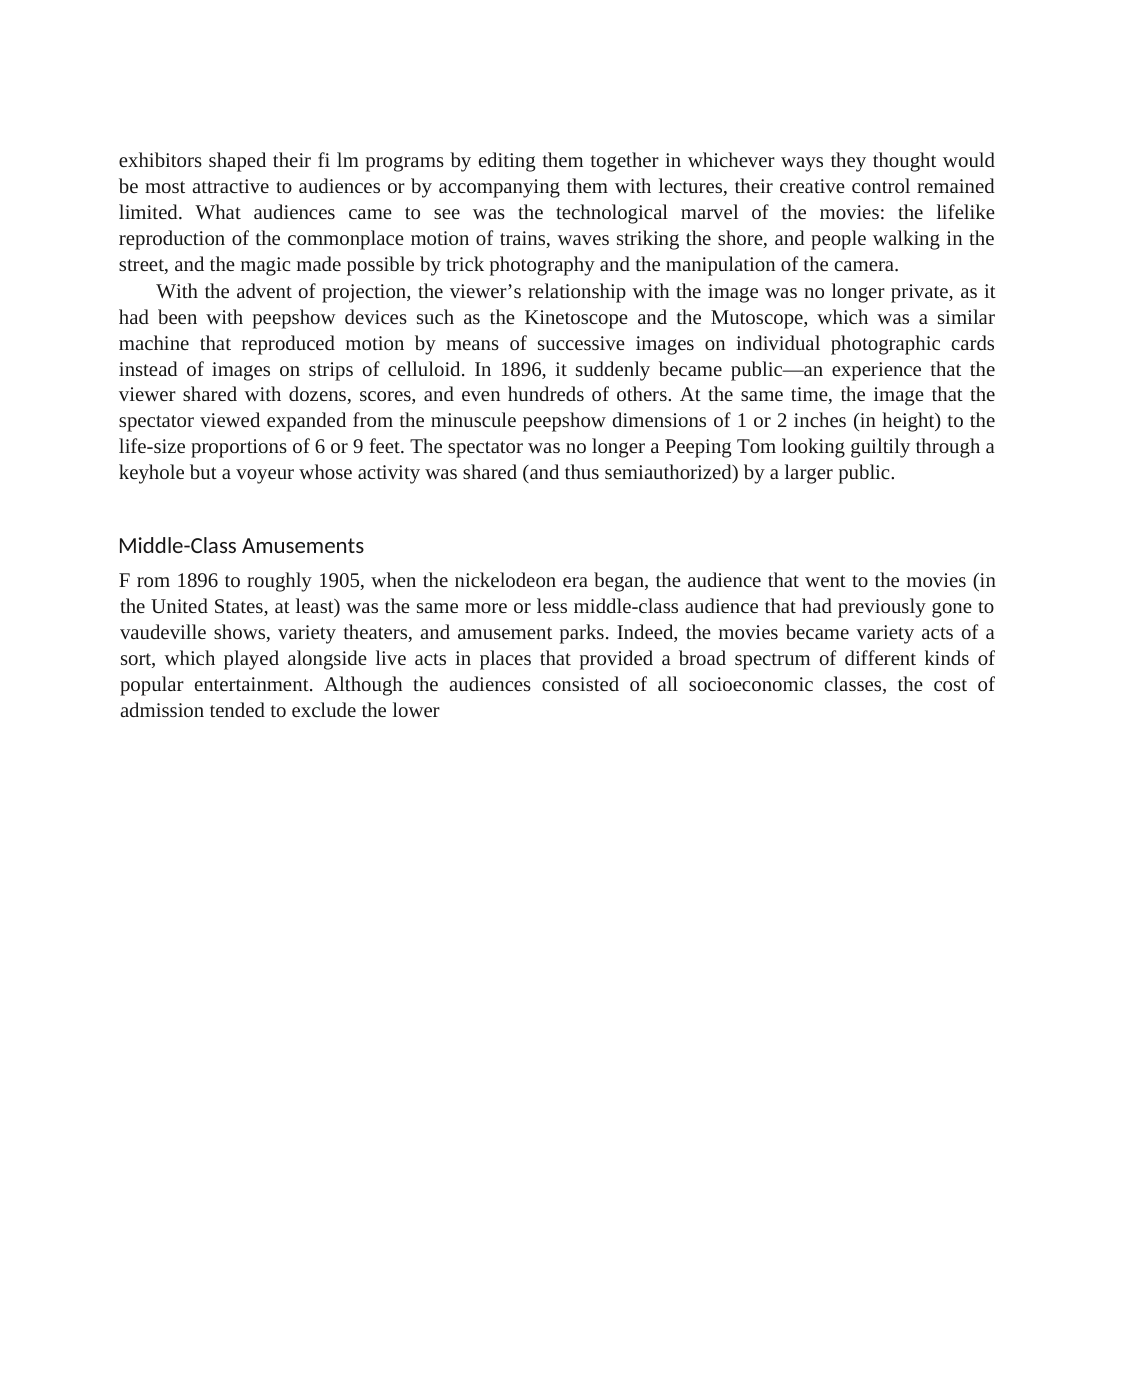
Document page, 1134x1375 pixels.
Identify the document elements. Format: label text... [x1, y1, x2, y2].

text F rom 1896 to roughly 1905, when the nickelodeon era began, the audience that went to the movies (in the United States, at least) was the same more or less middle-class audience that had previously gone to vaudeville shows, variety theaters, and amusement parks. Indeed, the movies became variety acts of a sort, which played alongside live acts in places that provided a broad spectrum of different kinds of popular entertainment. Although the audiences consisted of all socioeconomic classes, the cost of admission tended to exclude the lower [119, 568, 997, 722]
text With the advent of projection, the viewer’s relationship with the image was no longer private, as it had been with peepshow devices such as the Kinetoscope and the Mutoscope, which was a similar machine that reproduced motion by means of successive images on individual photographic cards instead of images on strips of celluloid. In 1896, it suddenly became public—an experience that the viewer shared with dozens, scores, and even hundreds of others. At the same time, the image that the spectator viewed expanded from the minuscule peepshow dimensions of 1 or 2 inches (in height) to the life-size proportions of 6 or 9 feet. The spectator was no longer a Peeping Tom looking guiltily through a keyhole but a voyeur whose activity was shared (and thus semiauthorized) by a larger public. [119, 279, 997, 484]
subtitle Middle-Class Amusements [118, 531, 1001, 559]
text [119, 148, 997, 276]
